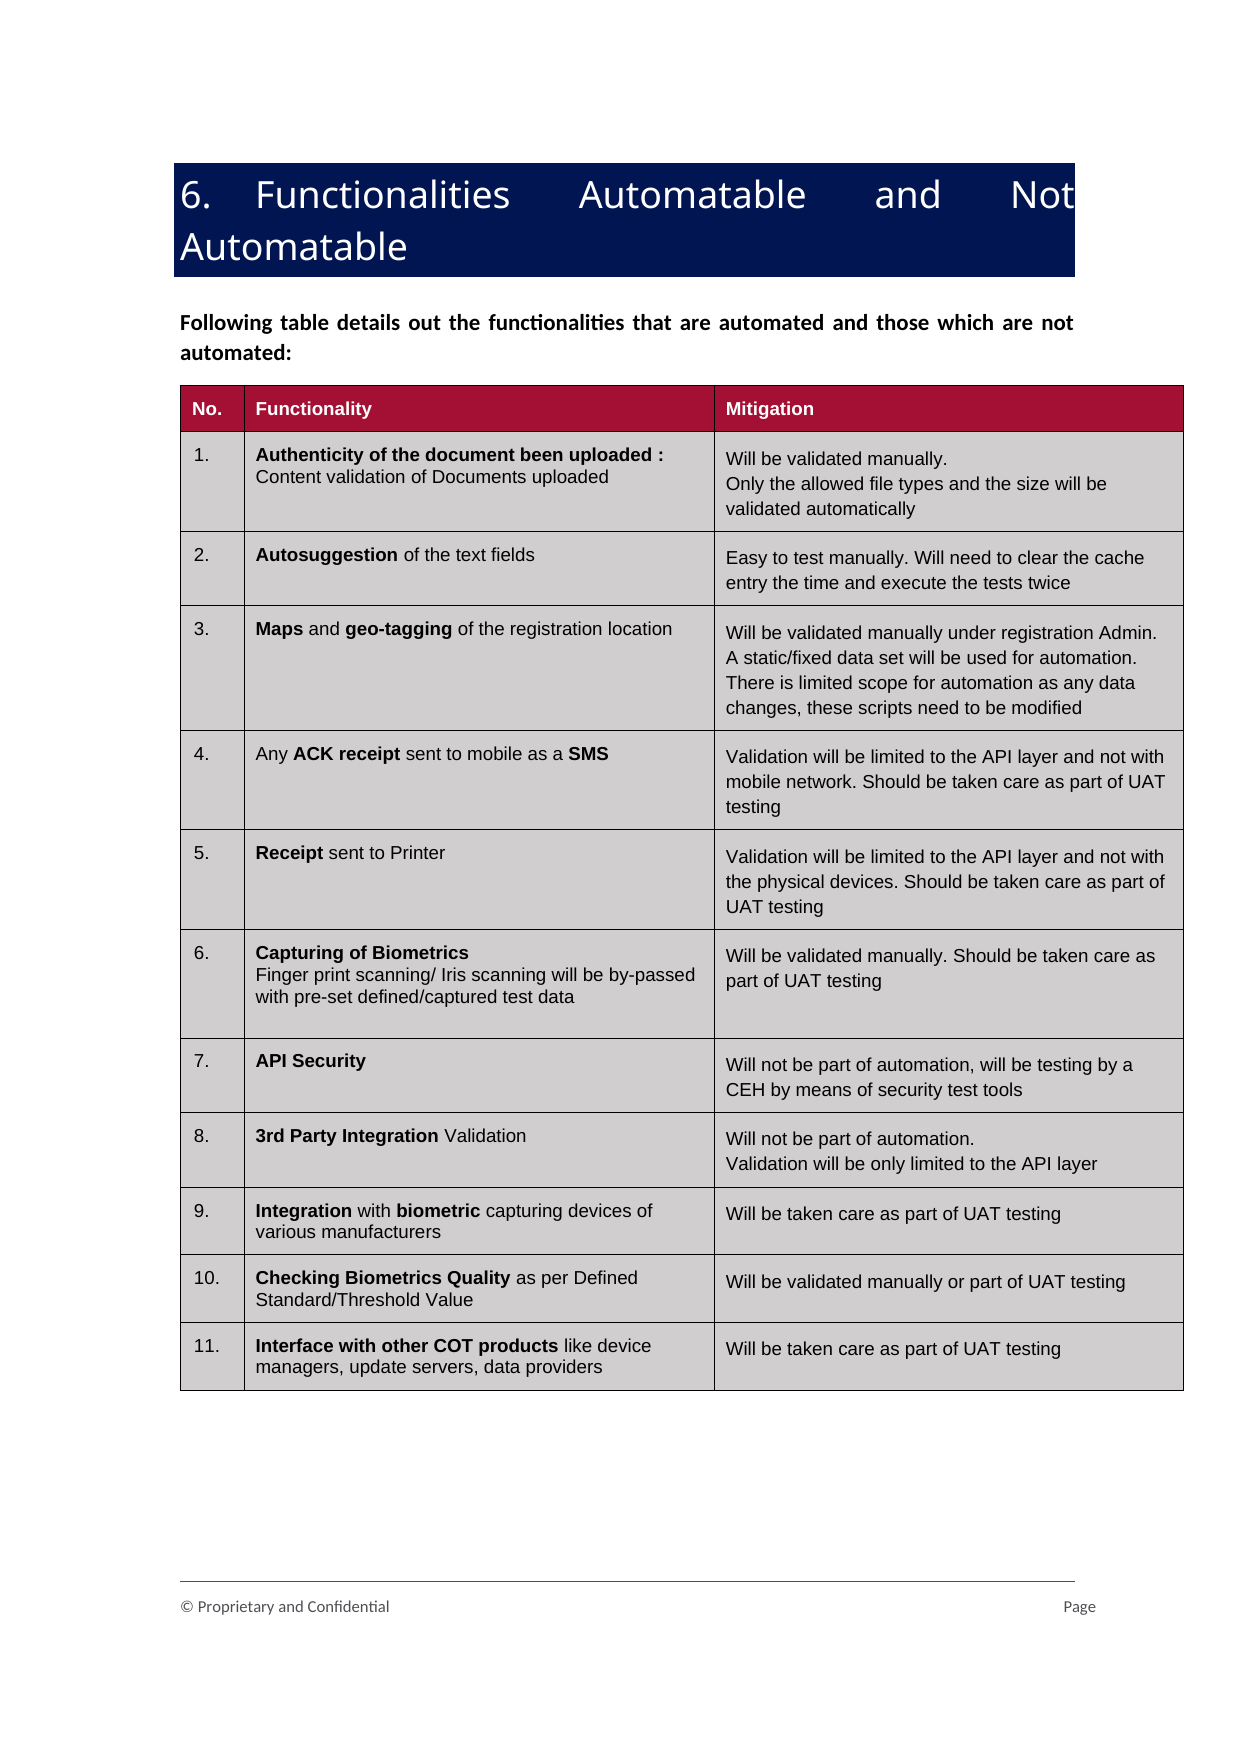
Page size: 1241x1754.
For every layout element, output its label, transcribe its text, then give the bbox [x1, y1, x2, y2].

table_cell [181, 830, 244, 929]
table_cell Easy to test manually. Will need to clear the cache entry the time and execute the tests twice [715, 532, 1183, 605]
table_header Mitigation [715, 386, 1183, 431]
table_cell [181, 606, 244, 730]
table_cell [181, 731, 244, 829]
table_cell Integration with biometric capturing devices of various manufacturers [245, 1188, 714, 1254]
table_cell Validation will be limited to the API layer and not with mobile network. Should be taken care as part of UAT testing [715, 731, 1183, 829]
table_cell [181, 1255, 244, 1322]
table_cell Will not be part of automation. Validation will be only limited to the API layer [715, 1113, 1183, 1187]
table_cell Will not be part of automation, will be testing by a CEH by means of security test tools [715, 1039, 1183, 1112]
table_cell Will be validated manually. Only the allowed file types and the size will be validated automatically [715, 432, 1183, 531]
table_cell [181, 432, 244, 531]
table_cell [181, 532, 244, 605]
table_cell Will be validated manually or part of UAT testing [715, 1255, 1183, 1322]
table_cell [181, 930, 244, 1037]
table_cell Capturing of Biometrics Finger print scanning/ Iris scanning will be by-passed with pre-set defined/captured test data [245, 930, 714, 1037]
table_header No. [181, 386, 244, 431]
table_cell Will be validated manually. Should be taken care as part of UAT testing [715, 930, 1183, 1037]
table_cell [181, 1039, 244, 1112]
table_cell [181, 1323, 244, 1390]
table_cell [181, 1188, 244, 1254]
table_cell Will be taken care as part of UAT testing [715, 1188, 1183, 1254]
table_cell Interface with other COT products like device managers, update servers, data providers [245, 1323, 714, 1390]
table_cell Validation will be limited to the API layer and not with the physical devices. Should be taken care as part of UAT testing [715, 830, 1183, 929]
table_header Functionality [245, 386, 714, 431]
table_cell API Security [245, 1039, 714, 1112]
table_cell Autosuggestion of the text fields [245, 532, 714, 605]
table_cell 3rd Party Integration Validation [245, 1113, 714, 1187]
table_cell Maps and geo-tagging of the registration location [245, 606, 714, 730]
table_cell Checking Biometrics Quality as per Defined Standard/Threshold Value [245, 1255, 714, 1322]
table_cell Authenticity of the document been uploaded : Content validation of Documents uploaded [245, 432, 714, 531]
table_cell Will be taken care as part of UAT testing [715, 1323, 1183, 1390]
text Following table details out the functionalities that are automated and those which are not automated: [180, 308, 1075, 366]
table_cell Receipt sent to Printer [245, 830, 714, 929]
table_cell [181, 1113, 244, 1187]
table_cell Will be validated manually under registration Admin. A static/fixed data set will be used for automation. There is limited scope for automation as any data changes, these scripts need to be modified [715, 606, 1183, 730]
table_cell Any ACK receipt sent to mobile as a SMS [245, 731, 714, 829]
subtitle Functionalities Automatable and Not Automatable [174, 163, 1075, 277]
